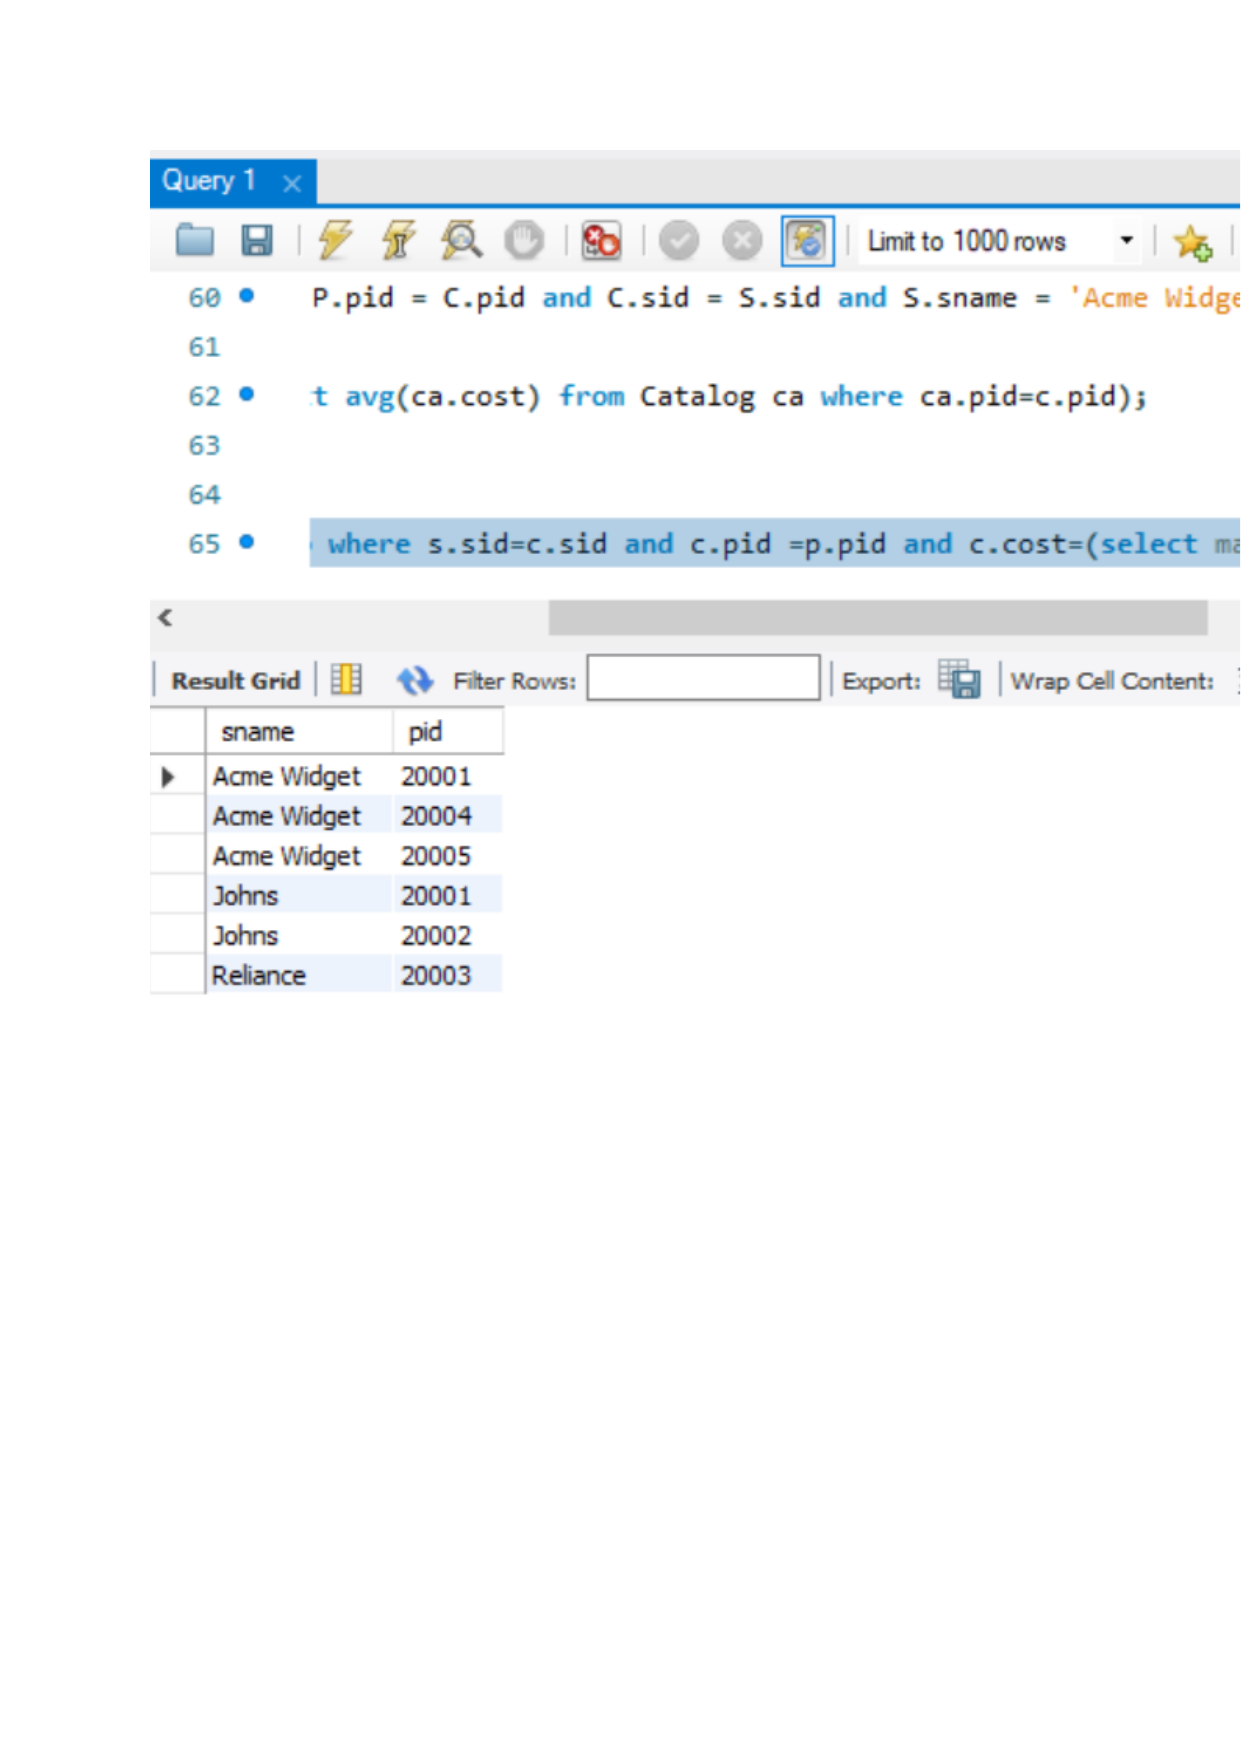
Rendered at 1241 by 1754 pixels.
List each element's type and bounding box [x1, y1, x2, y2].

picture [150, 150, 1241, 1017]
